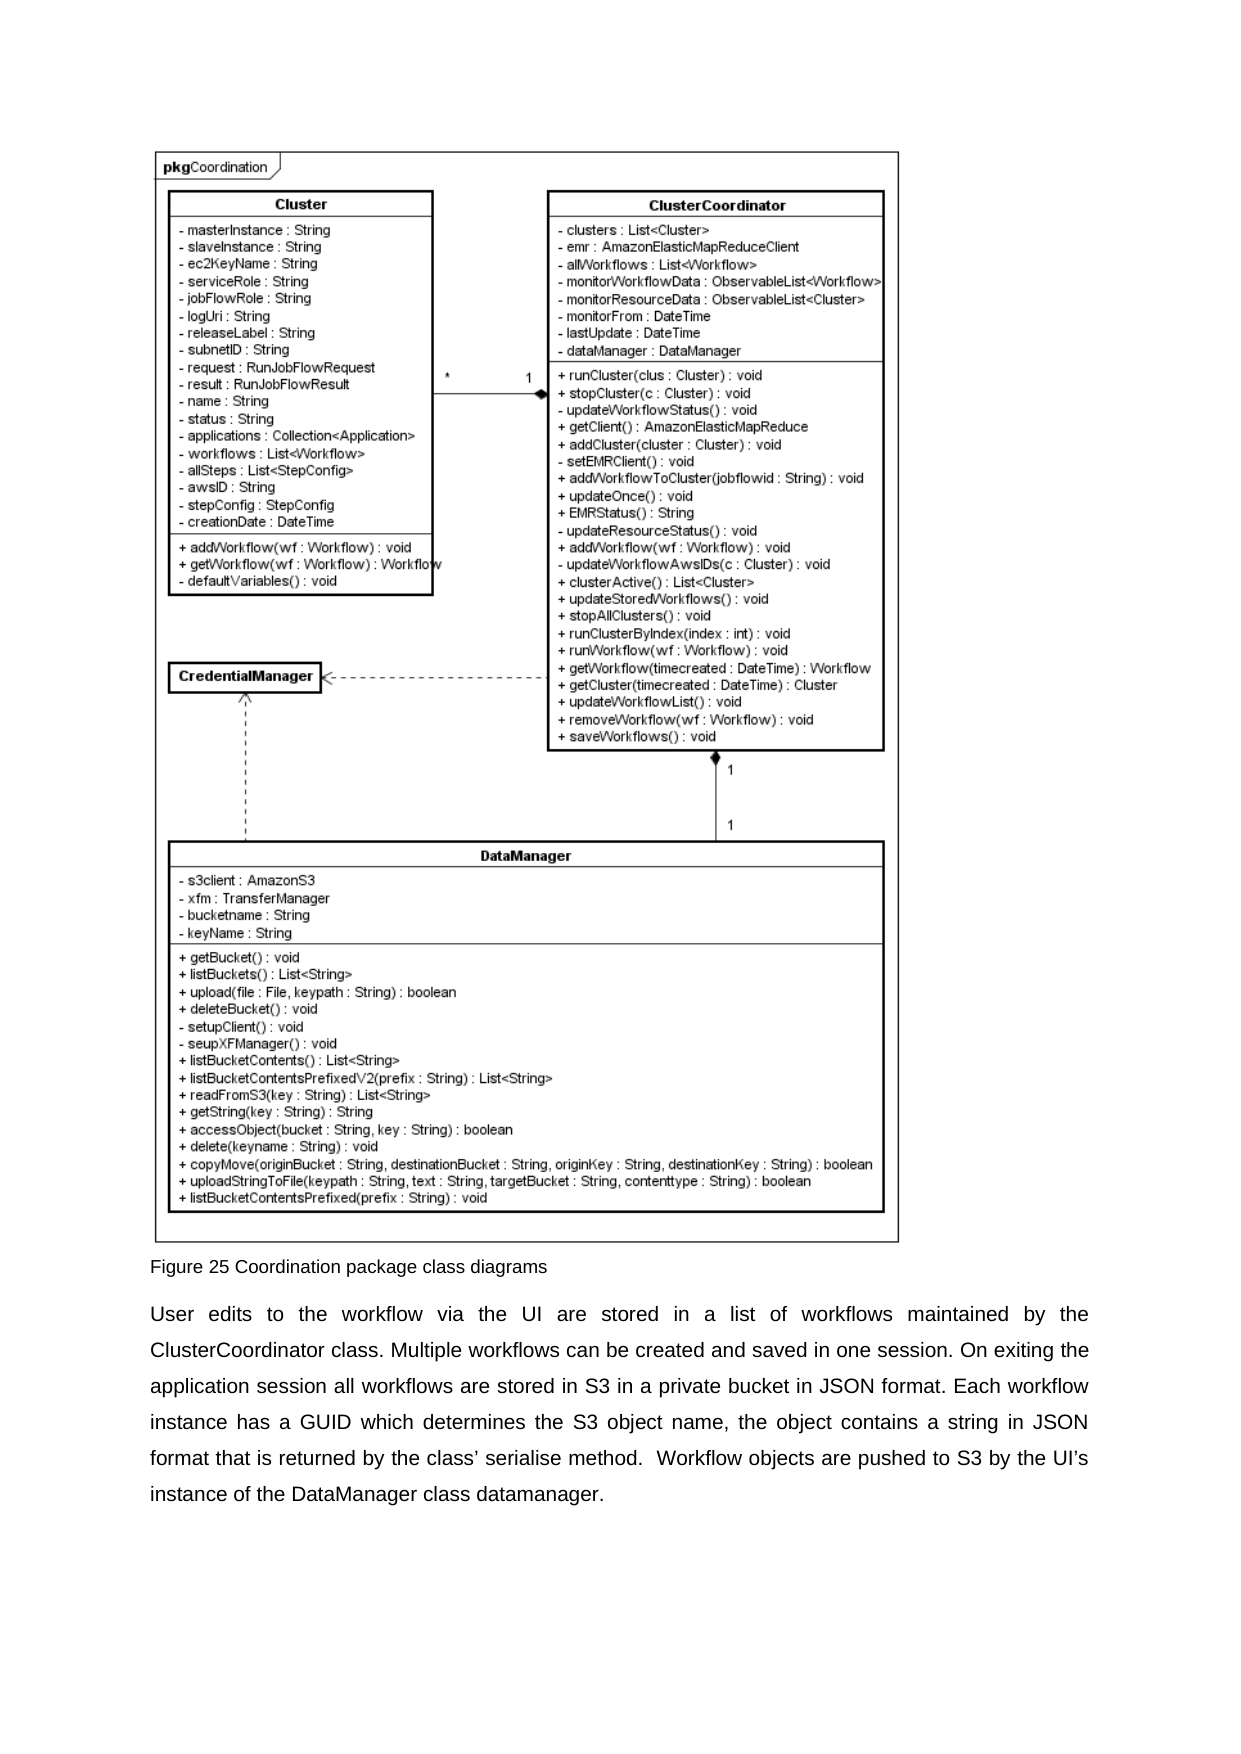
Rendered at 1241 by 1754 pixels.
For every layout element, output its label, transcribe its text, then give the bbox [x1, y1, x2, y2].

picture [150, 150, 903, 1244]
text User edits to the workflow via the UI are stored in a list of workflows maintained by the ClusterCoordinator class. Multiple workflows can be created and saved in one session. On exiting the application session all workflows are stored in S3 in a private bucket in JSON format. Each workflow instance has a GUID which determines the S3 object name, the object contains a string in JSON format that is returned by the class’ serialise method. Workflow objects are pushed to S3 by the UI’s instance of the DataManager class datamanager. [150, 1302, 1090, 1506]
